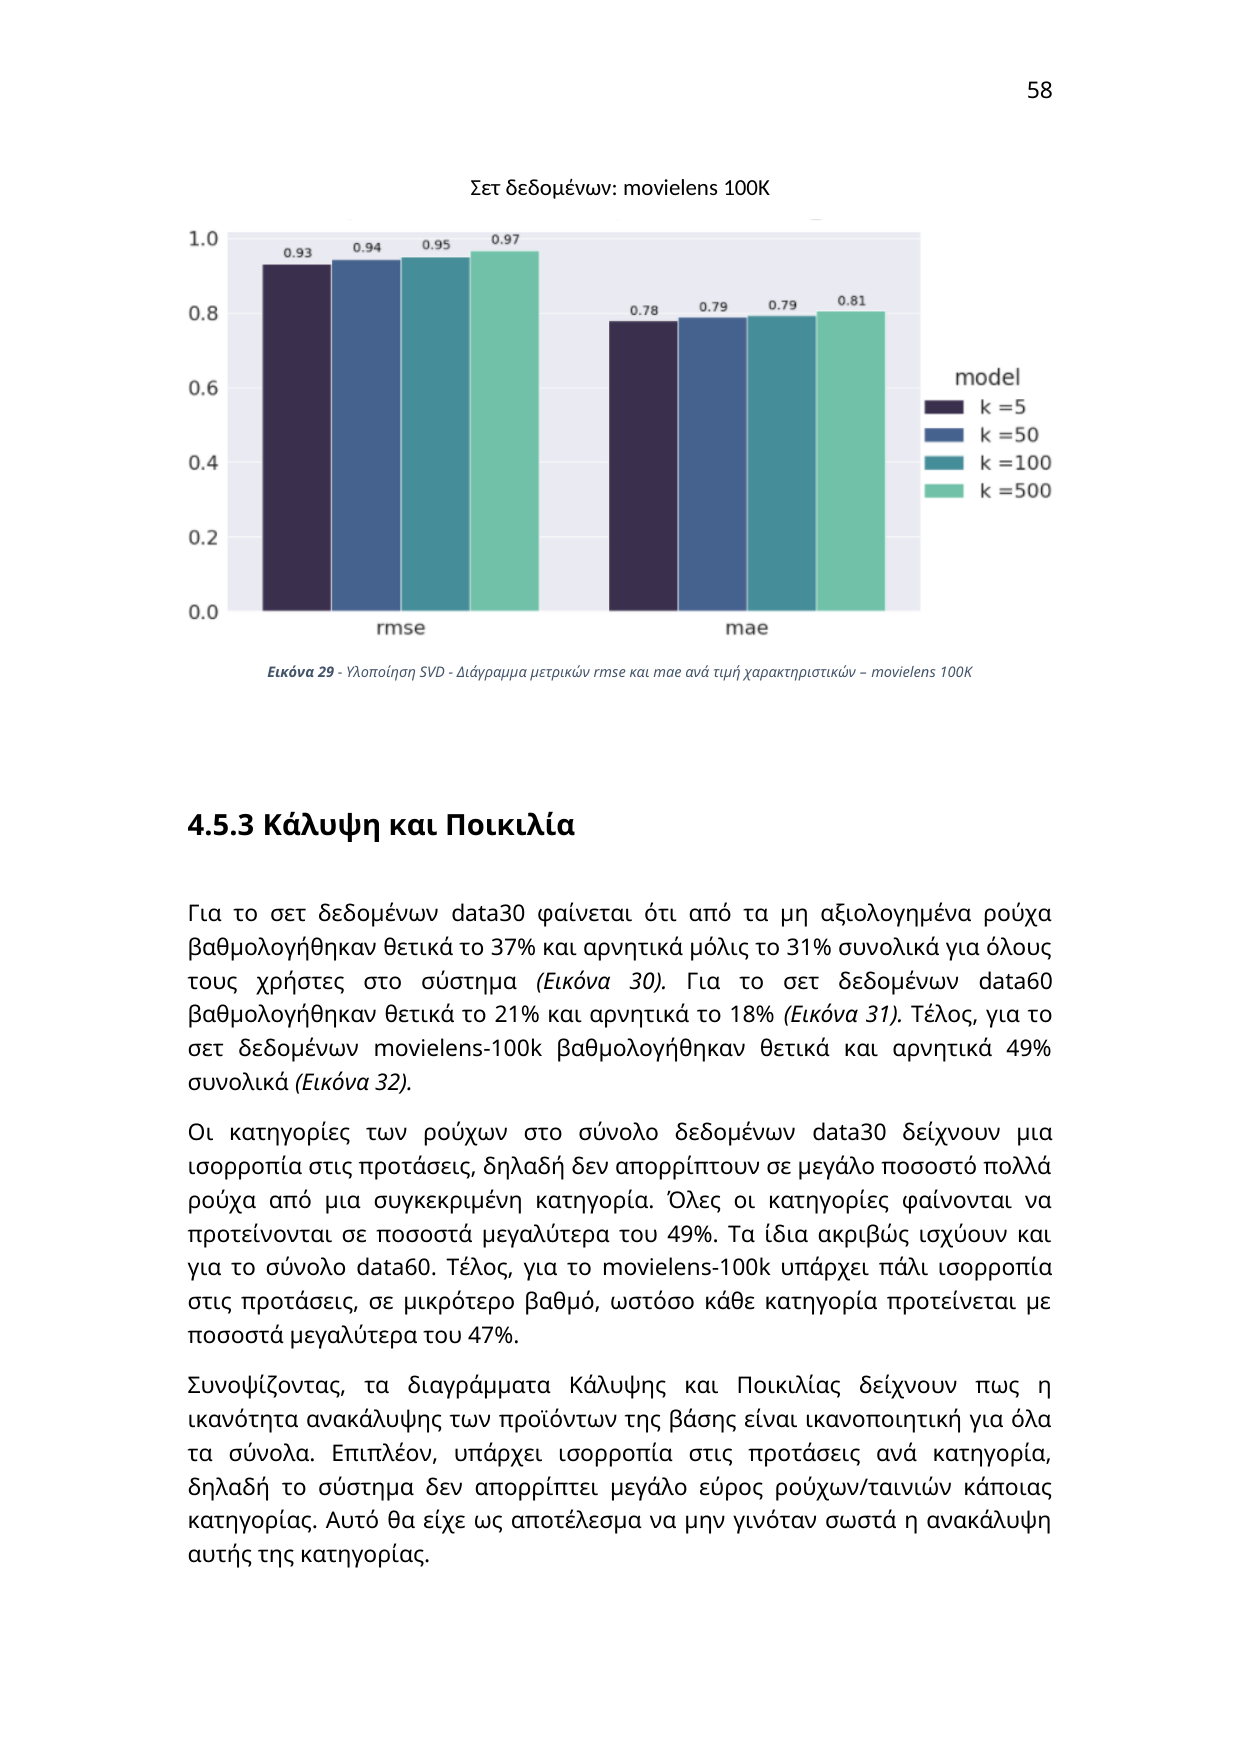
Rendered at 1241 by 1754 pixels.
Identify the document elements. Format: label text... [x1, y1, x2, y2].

text Σετ δεδομένων: movielens 100K [187, 173, 1053, 201]
text Οι κατηγορίες των ρούχων στο σύνολο δεδομένων data30 δείχνουν μια ισορροπία στις προτάσεις, δηλαδή δεν απορρίπτουν σε μεγάλο ποσοστό πολλά ρούχα από μια συγκεκριμένη κατηγορία. Όλες οι κατηγορίες φαίνονται να προτείνονται σε ποσοστά μεγαλύτερα του 49%. Τα ίδια ακριβώς ισχύουν και για το σύνολο data60. Τέλος, για το movielens-100k υπάρχει πάλι ισορροπία στις προτάσεις, σε μικρότερο βαθμό, ωστόσο κάθε κατηγορία προτείνεται με ποσοστά μεγαλύτερα του 47%. [187, 1116, 1053, 1350]
subtitle Κάλυψη και Ποικιλία [187, 804, 1053, 843]
text Εικόνα 29 - Υλοποίηση SVD - Διάγραμμα μετρικών rmse και mae ανά τιμή χαρακτηριστικών – movielens 100K [187, 662, 1053, 682]
picture [187, 219, 1053, 642]
text Συνοψίζοντας, τα διαγράμματα Κάλυψης και Ποικιλίας δείχνουν πως η ικανότητα ανακάλυψης των προϊόντων της βάσης είναι ικανοποιητική για όλα τα σύνολα. Επιπλέον, υπάρχει ισορροπία στις προτάσεις ανά κατηγορία, δηλαδή το σύστημα δεν απορρίπτει μεγάλο εύρος ρούχων/ταινιών κάποιας κατηγορίας. Αυτό θα είχε ως αποτέλεσμα να μην γινόταν σωστά η ανακάλυψη αυτής της κατηγορίας. [187, 1369, 1053, 1569]
text Για το σετ δεδομένων data30 φαίνεται ότι από τα μη αξιολογημένα ρούχα βαθμολογήθηκαν θετικά το 37% και αρνητικά μόλις το 31% συνολικά για όλους τους χρήστες στο σύστημα (Εικόνα 30). Για το σετ δεδομένων data60 βαθμολογήθηκαν θετικά το 21% και αρνητικά το 18% (Εικόνα 31). Τέλος, για το σετ δεδομένων movielens-100k βαθμολογήθηκαν θετικά και αρνητικά 49% συνολικά (Εικόνα 32). [187, 897, 1053, 1097]
